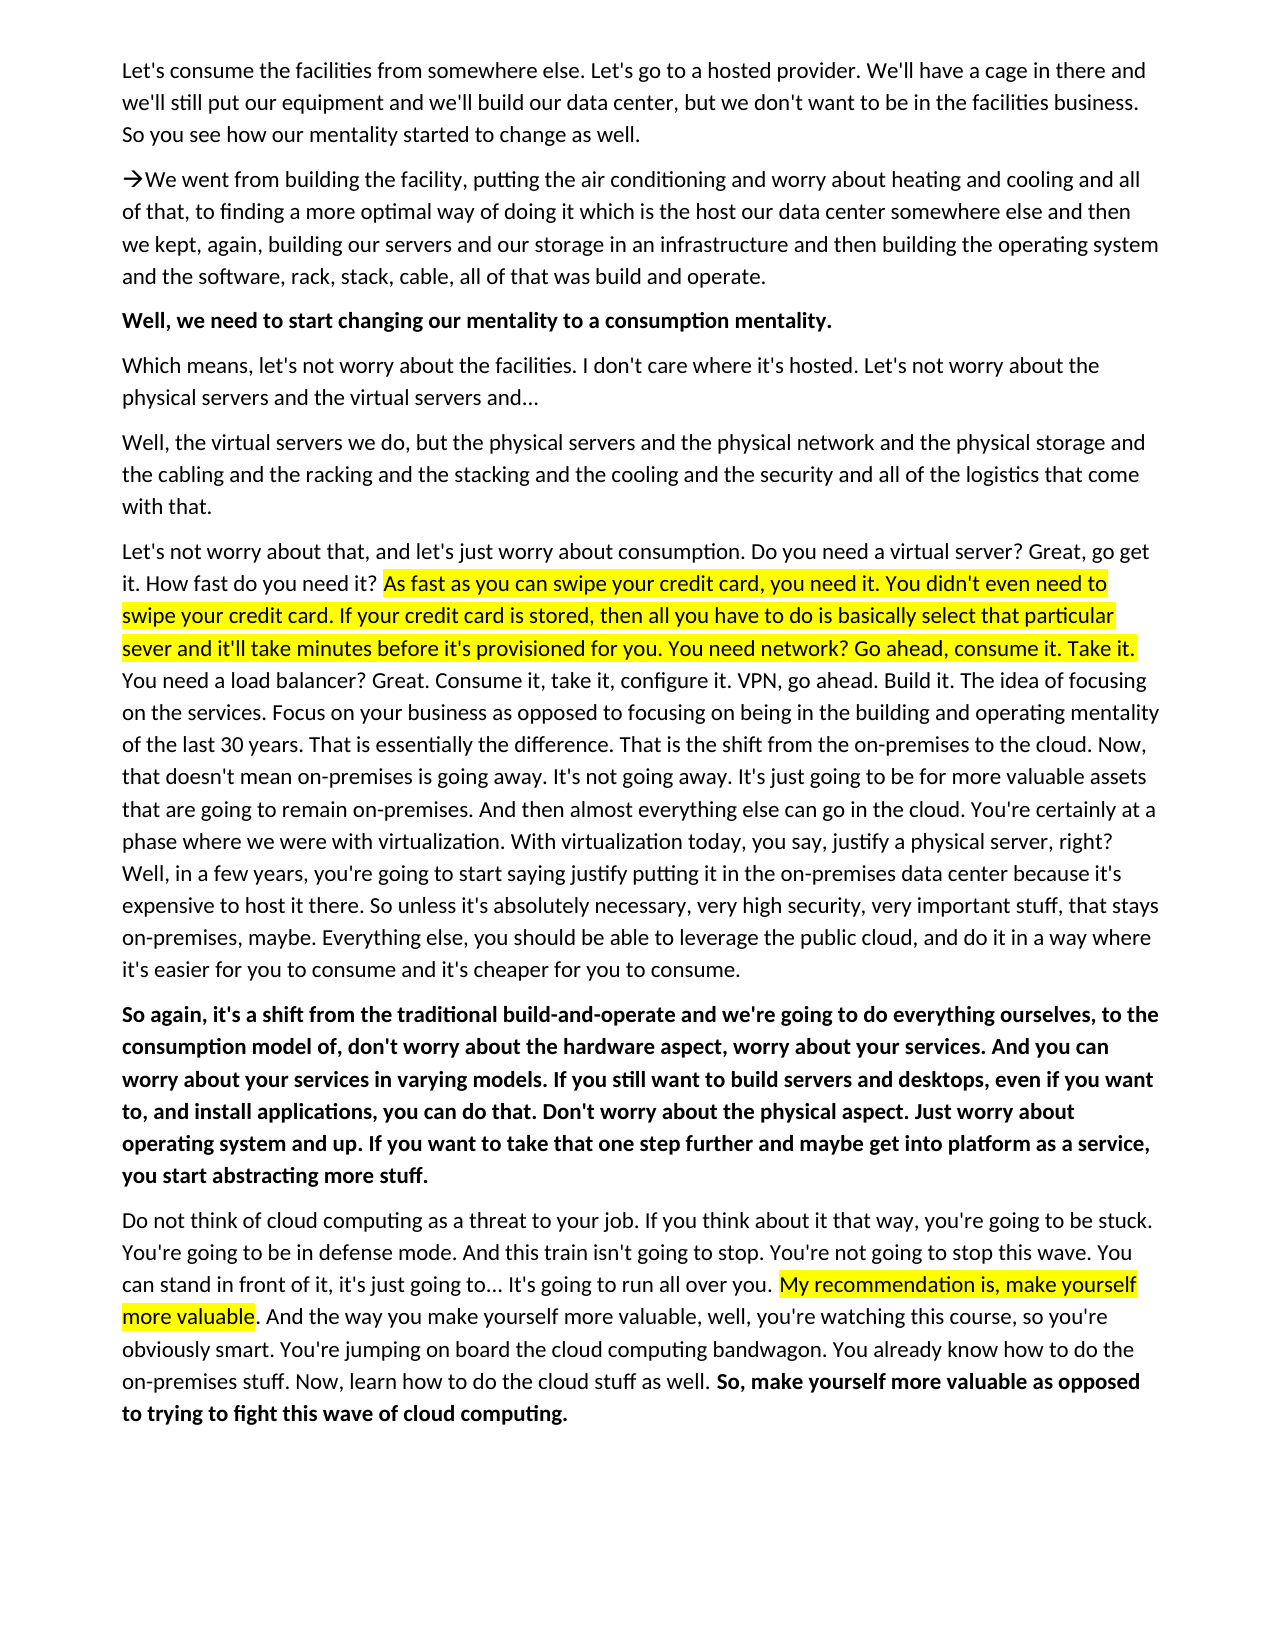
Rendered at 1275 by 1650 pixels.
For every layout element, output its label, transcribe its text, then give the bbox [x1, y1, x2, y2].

text Well, the virtual servers we do, but the physical servers and the physical network and the physical storage and the cabling and the racking and the stacking and the cooling and the security and all of the logistics that come with that. [122, 428, 1162, 521]
text Do not think of cloud computing as a threat to your job. If you think about it that way, you're going to be stuck. You're going to be in defense mode. And this train isn't going to stop. You're not going to stop this wave. You can stand in front of it, it's just going to... It's going to run all over you. My recommendation is, make yourself more valuable. And the way you make yourself more valuable, well, you're watching this course, so you're obviously smart. You're jumping on board the cloud computing bandwagon. You already know how to do the on-premises stuff. Now, learn how to do the cloud stuff as well. So, make yourself more valuable as opposed to trying to fight this wave of cloud computing. [122, 1206, 1162, 1427]
text Which means, let's not worry about the facilities. I don't care where it's hosted. Let's not worry about the physical servers and the virtual servers and... [122, 351, 1162, 411]
text Well, we need to start changing our mentality to a consumption mentality. [122, 307, 1162, 334]
text So again, it's a shift from the traditional build-and-operate and we're going to do everything ourselves, to the consumption model of, don't worry about the hardware aspect, worry about your services. And you can worry about your services in varying models. If you still want to build servers and desktops, even if you want to, and install applications, you can do that. Don't worry about the physical aspect. Just worry about operating system and up. If you want to take that one step further and maybe get into platform as a service, you start abstracting more stuff. [122, 1000, 1162, 1189]
text Let's consume the facilities from somewhere else. Let's go to a hosted provider. We'll have a cage in there and we'll still put our equipment and we'll build our data center, but we don't want to be in the facilities business. So you see how our mentality started to change as well. [122, 56, 1162, 149]
text We went from building the facility, putting the air conditioning and worry about heating and cooling and all of that, to finding a more optimal way of doing it which is the host our data center somewhere else and then we kept, again, building our servers and our storage in an infrastructure and then building the operating system and the software, rack, stack, cable, all of that was build and operate. [122, 165, 1162, 290]
text Let's not worry about that, and let's just worry about consumption. Do you need a virtual server? Great, go get it. How fast do you need it? As fast as you can swipe your credit card, you need it. You didn't even need to swipe your credit card. If your credit card is stored, then all you have to do is basically select that particular sever and it'll take minutes before it's provisioned for you. You need network? Go ahead, consume it. Take it. You need a load balancer? Great. Consume it, take it, configure it. VPN, go ahead. Build it. The idea of focusing on the services. Focus on your business as opposed to focusing on being in the building and operating mentality of the last 30 years. That is essentially the difference. That is the shift from the on-premises to the cloud. Now, that doesn't mean on-premises is going away. It's not going away. It's just going to be for more valuable assets that are going to remain on-premises. And then almost everything else can go in the cloud. You're certainly at a phase where we were with virtualization. With virtualization today, you say, justify a physical server, right? Well, in a few years, you're going to start saying justify putting it in the on-premises data center because it's expensive to host it there. So unless it's absolutely necessary, very high security, very important stuff, that stays on-premises, maybe. Everything else, you should be able to leverage the public cloud, and do it in a way where it's easier for you to consume and it's cheaper for you to consume. [122, 537, 1162, 984]
